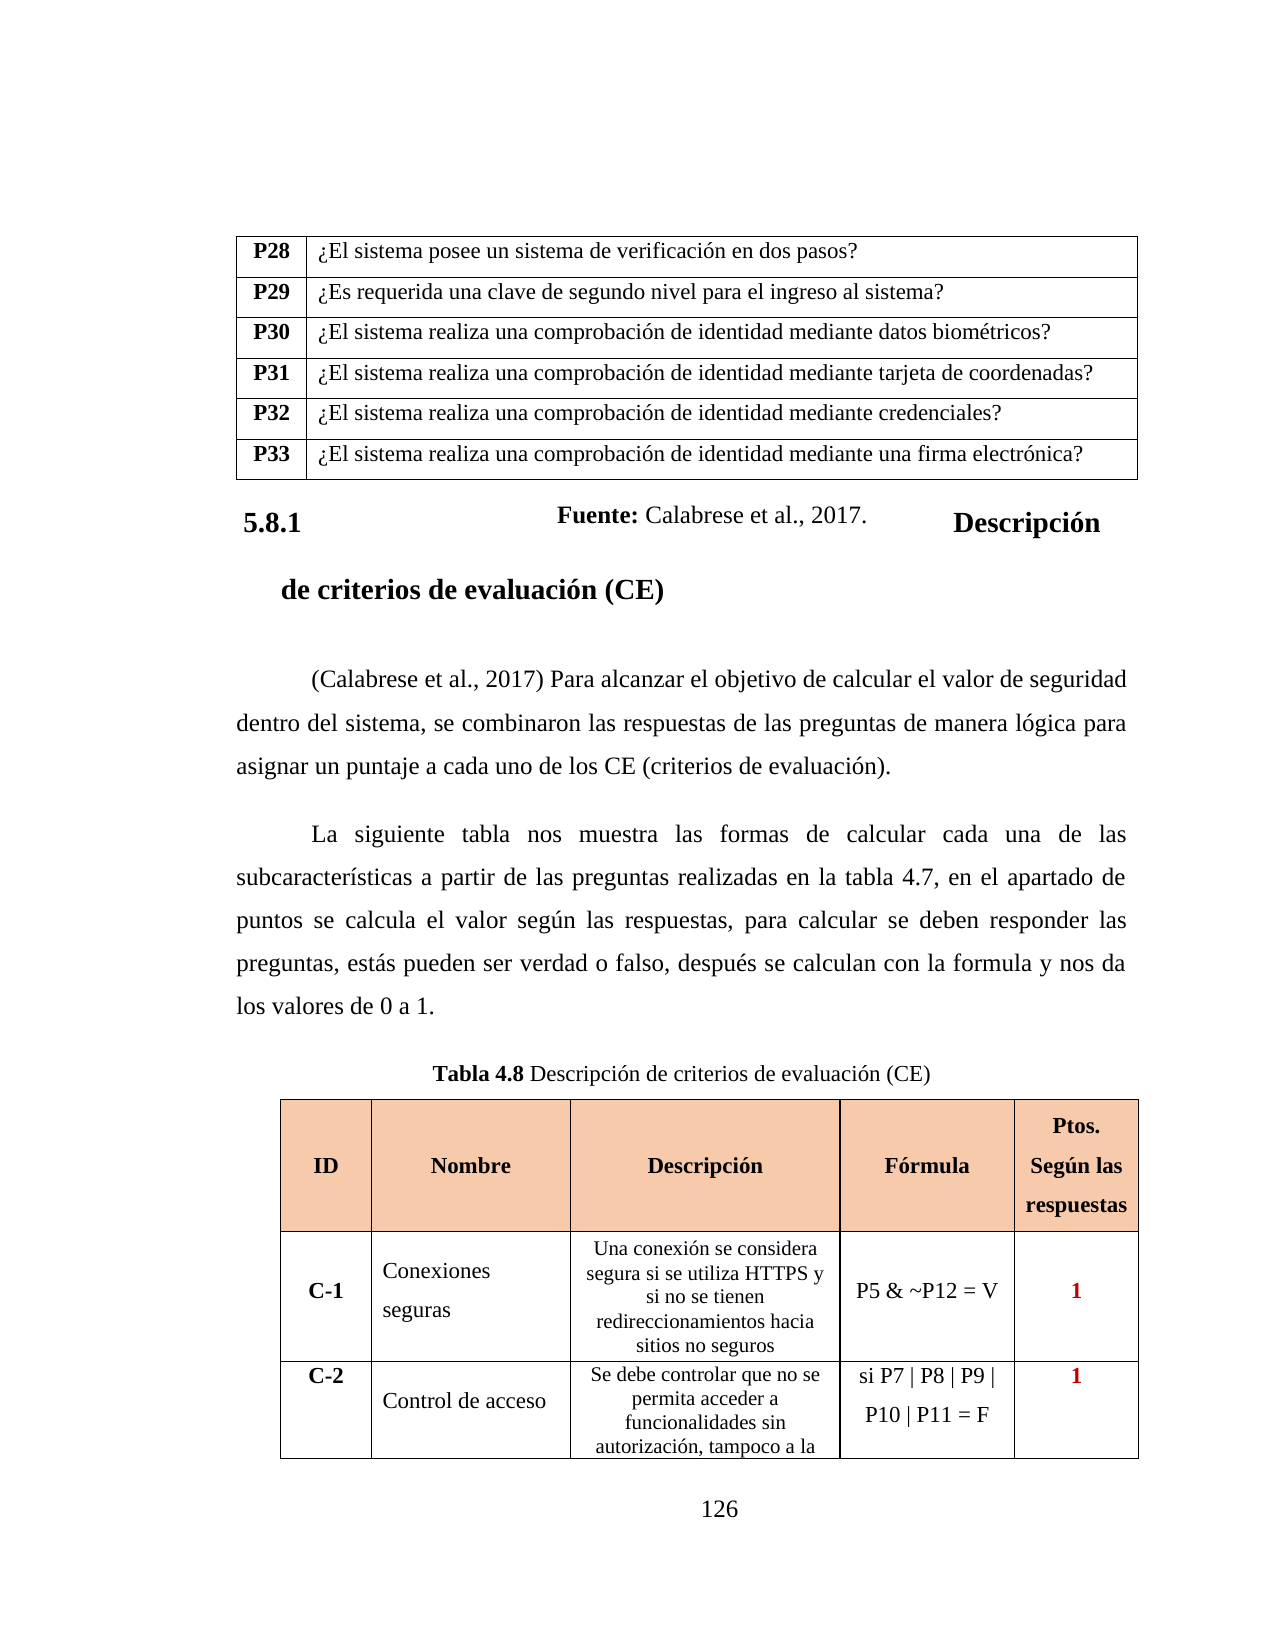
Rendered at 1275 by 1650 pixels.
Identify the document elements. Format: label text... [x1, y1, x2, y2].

text (Calabrese et al., 2017) Para alcanzar el objetivo de calcular el valor de seguridad dentro del sistema, se combinaron las respuestas de las preguntas de manera lógica para asignar un puntaje a cada uno de los CE (criterios de evaluación). [236, 664, 1127, 779]
table_header Nombre [372, 1100, 570, 1231]
table_cell ¿El sistema realiza una comprobación de identidad mediante una firma electrónica? [307, 440, 1137, 479]
table_cell C-2 [281, 1362, 371, 1458]
table_cell C-1 [281, 1232, 371, 1361]
table_header Fórmula [841, 1100, 1014, 1231]
table_cell ¿El sistema posee un sistema de verificación en dos pasos? [307, 237, 1137, 277]
table_cell P28 [237, 237, 306, 277]
table_header ID [281, 1100, 371, 1231]
text La siguiente tabla nos muestra las formas de calcular cada una de las subcaracterísticas a partir de las preguntas realizadas en la tabla 4.7, en el apartado de puntos se calcula el valor según las respuestas, para calcular se deben responder las preguntas, estás pueden ser verdad o falso, después se calculan con la formula y nos da los valores de 0 a 1. [236, 819, 1127, 1020]
table_cell P31 [237, 359, 306, 398]
table_cell P32 [237, 399, 306, 439]
table_cell P30 [237, 318, 306, 358]
table_cell Una conexión se considera segura si se utiliza HTTPS y si no se tienen redireccionamientos hacia sitios no seguros [571, 1232, 839, 1361]
table_cell P5 & ~P12 = V [841, 1232, 1014, 1361]
table_cell P29 [237, 278, 306, 317]
table_cell Control de acceso [372, 1362, 570, 1458]
table_cell 1 [1015, 1362, 1138, 1458]
table_cell 1 [1015, 1232, 1138, 1361]
text Tabla 4.8 Descripción de criterios de evaluación (CE) [236, 1059, 1127, 1086]
table_cell ¿El sistema realiza una comprobación de identidad mediante datos biométricos? [307, 318, 1137, 358]
table_header Descripción [571, 1100, 839, 1231]
table_cell ¿El sistema realiza una comprobación de identidad mediante tarjeta de coordenadas? [307, 359, 1137, 398]
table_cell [571, 1362, 839, 1458]
subtitle Descripción de criterios de evaluación (CE) [243, 505, 1127, 606]
table_cell Conexiones seguras [372, 1232, 570, 1361]
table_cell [841, 1362, 1014, 1458]
table_cell P33 [237, 440, 306, 479]
table_cell ¿El sistema realiza una comprobación de identidad mediante credenciales? [307, 399, 1137, 439]
table_cell ¿Es requerida una clave de segundo nivel para el ingreso al sistema? [307, 278, 1137, 317]
table_header Ptos. Según las respuestas [1015, 1100, 1138, 1231]
